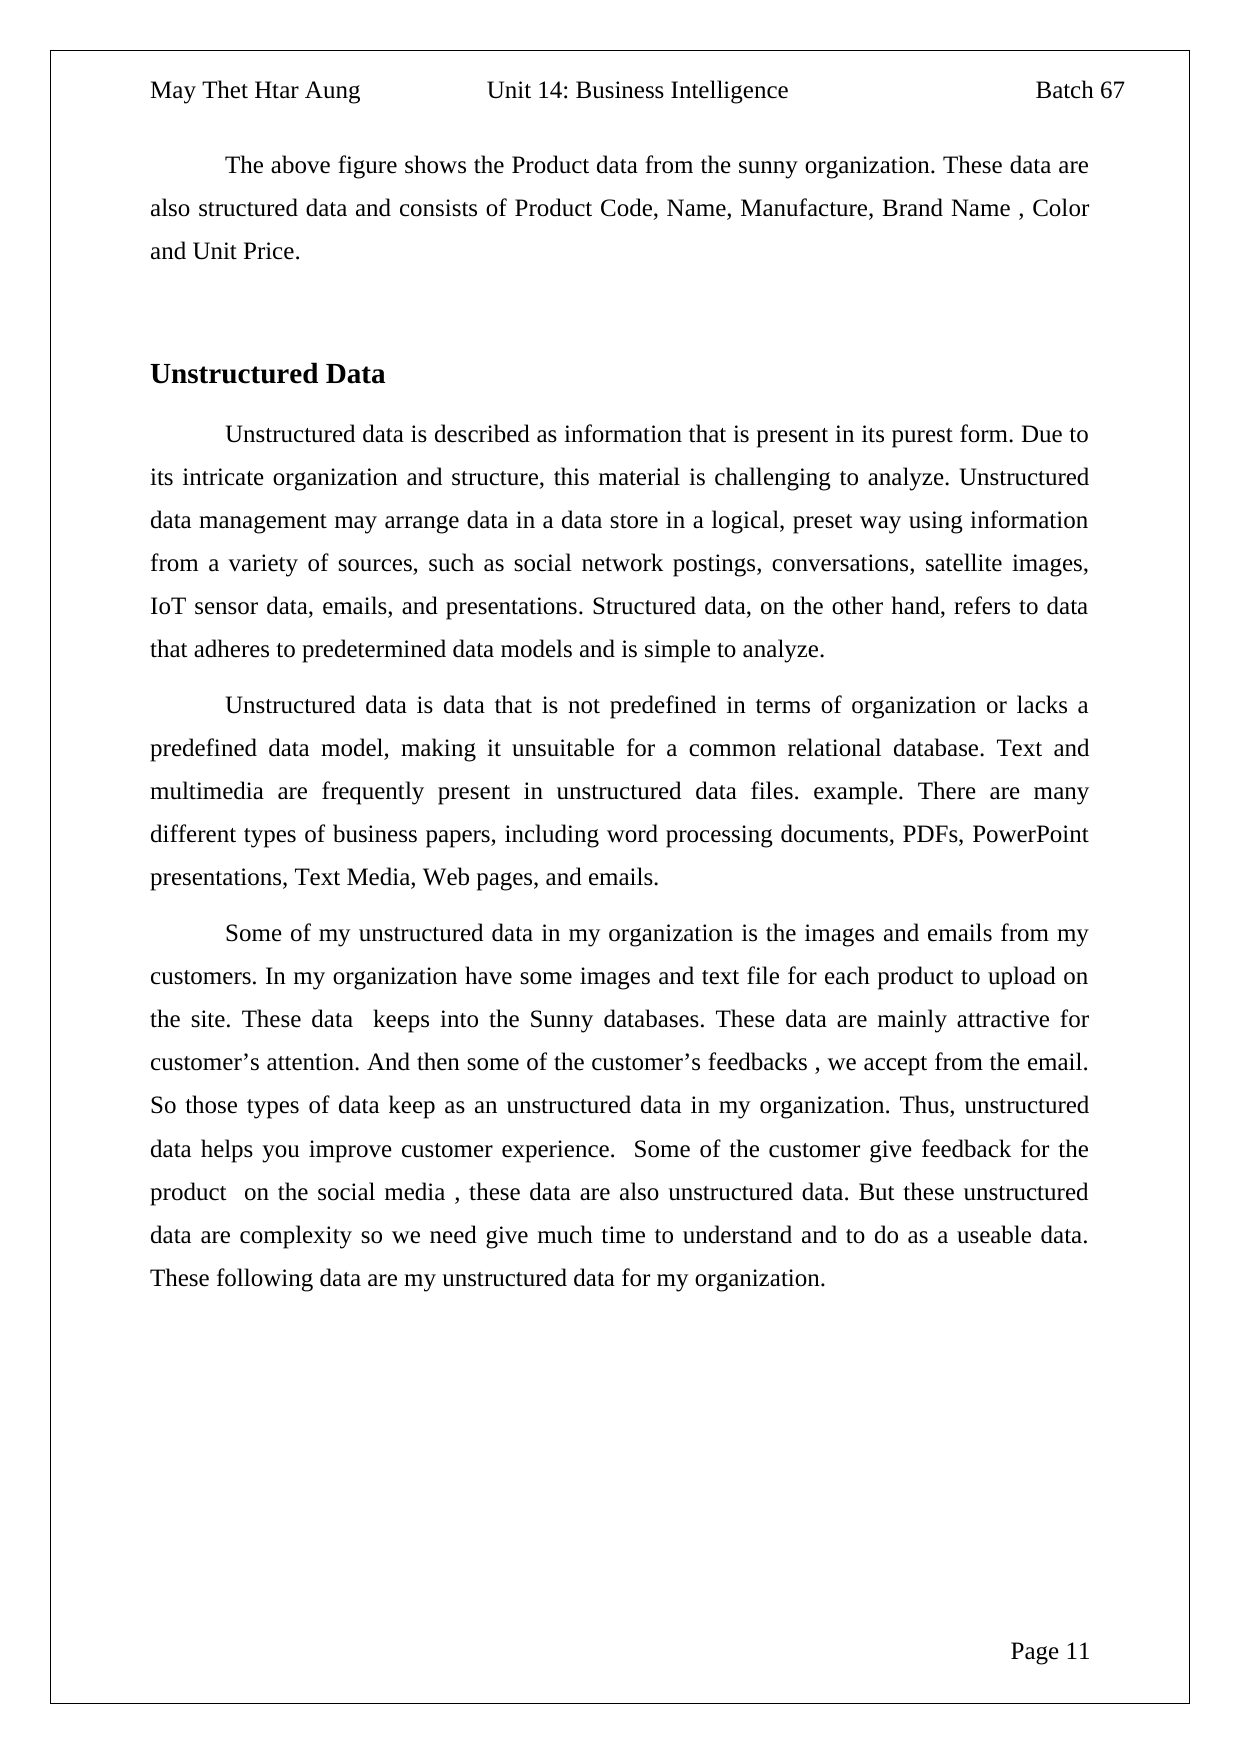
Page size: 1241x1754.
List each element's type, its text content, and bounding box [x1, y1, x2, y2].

subtitle Unstructured Data [150, 356, 1090, 389]
text Some of my unstructured data in my organization is the images and emails from my customers. In my organization have some images and text file for each product to upload on the site. These data keeps into the Sunny databases. These data are mainly attractive for customer’s attention. And then some of the customer’s feedbacks , we accept from the email. So those types of data keep as an unstructured data in my organization. Thus, unstructured data helps you improve customer experience. Some of the customer give feedback for the product on the social media , these data are also unstructured data. But these unstructured data are complexity so we need give much time to understand and to do as a useable data. These following data are my unstructured data for my organization. [150, 918, 1090, 1292]
text The above figure shows the Product data from the sunny organization. These data are also structured data and consists of Product Code, Name, Manufacture, Brand Name , Color and Unit Price. [150, 150, 1090, 265]
text Unstructured data is data that is not predefined in terms of organization or lacks a predefined data model, making it unsuitable for a common relational database. Text and multimedia are frequently present in unstructured data files. example. There are many different types of business papers, including word processing documents, PDFs, PowerPoint presentations, Text Media, Web pages, and emails. [150, 690, 1090, 891]
text Unstructured data is described as information that is present in its purest form. Due to its intricate organization and structure, this material is challenging to analyze. Unstructured data management may arrange data in a data store in a logical, preset way using information from a variety of sources, such as social network postings, conversations, satellite images, IoT sensor data, emails, and presentations. Structured data, on the other hand, refers to data that adheres to predetermined data models and is simple to analyze. [150, 419, 1090, 663]
